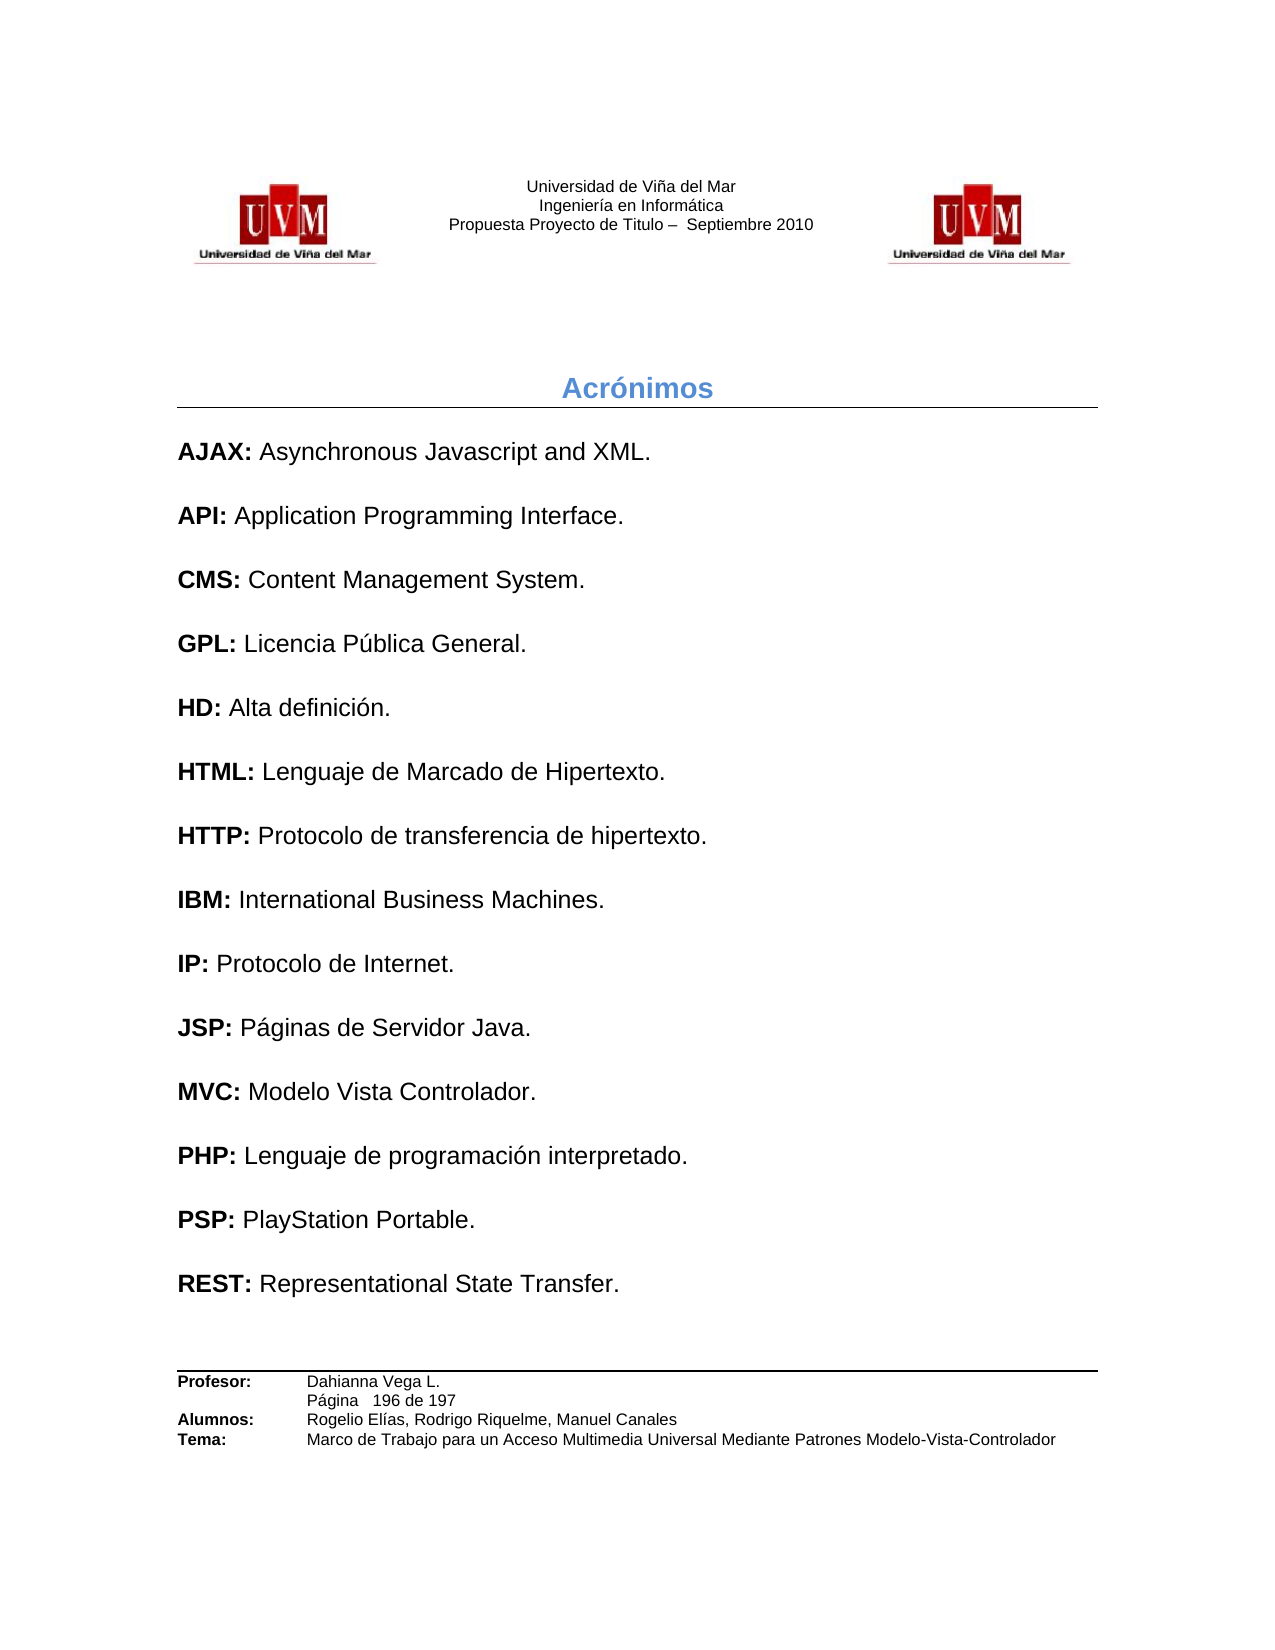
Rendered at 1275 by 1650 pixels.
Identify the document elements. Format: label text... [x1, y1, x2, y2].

title Acrónimos [177, 371, 1098, 407]
text GPL: Licencia Pública General. [177, 629, 1098, 658]
picture [871, 176, 1084, 267]
text HTTP: Protocolo de transferencia de hipertexto. [177, 821, 1098, 850]
text JSP: Páginas de Servidor Java. [177, 1013, 1098, 1042]
text AJAX: Asynchronous Javascript and XML. [177, 437, 1098, 466]
text PHP:Lenguaje de programación interpretado. [177, 1141, 1098, 1169]
text API: Application Programming Interface. [177, 501, 1098, 530]
text REST:RepresentationalState Transfer. [177, 1269, 1098, 1297]
text HD: Alta definición. [177, 693, 1098, 722]
text IBM: International Business Machines. [177, 885, 1098, 914]
text PSP:PlayStation Portable. [177, 1205, 1098, 1233]
text CMS: Content Management System. [177, 565, 1098, 594]
text IP:Protocolo de Internet. [177, 949, 1098, 978]
text MVC: Modelo Vista Controlador. [177, 1077, 1098, 1106]
picture [177, 176, 390, 267]
text HTML: Lenguaje de Marcado de Hipertexto. [177, 757, 1098, 786]
